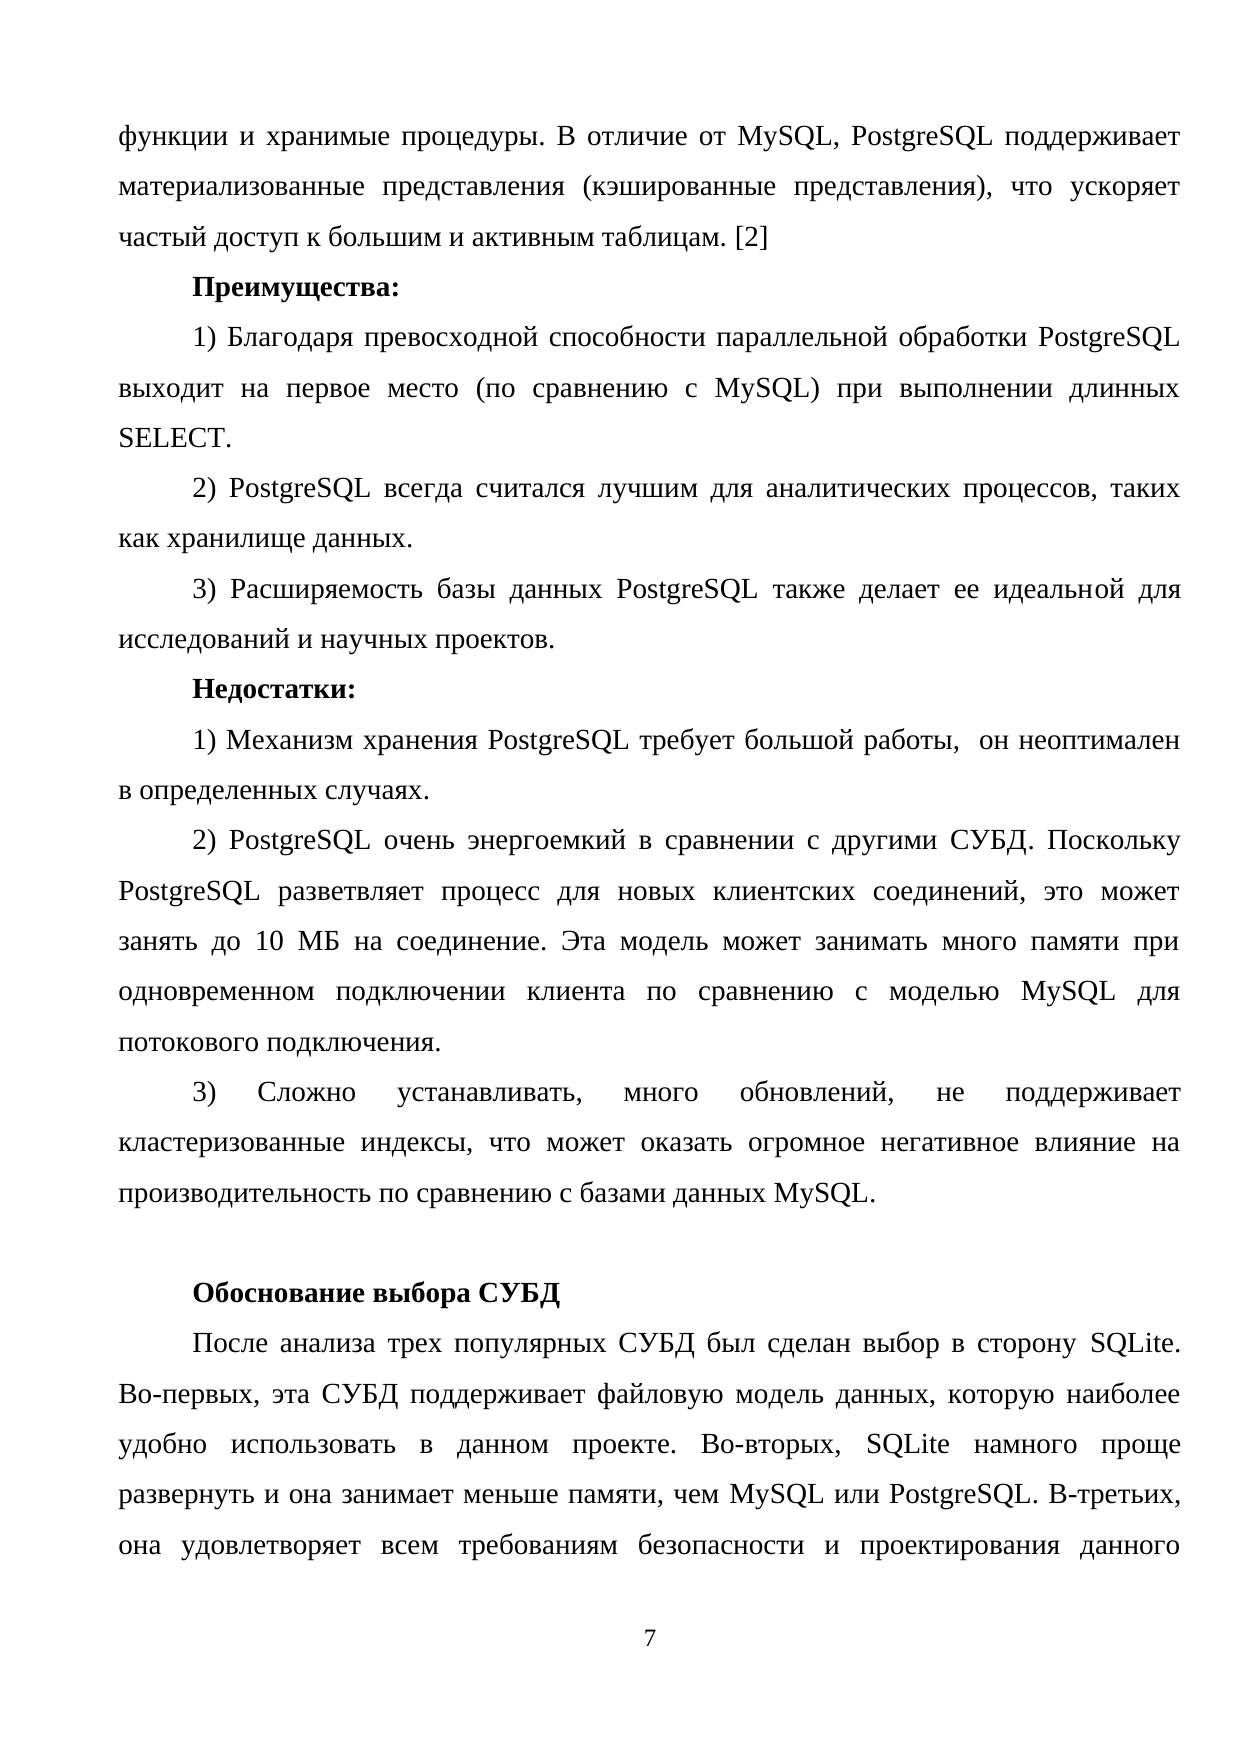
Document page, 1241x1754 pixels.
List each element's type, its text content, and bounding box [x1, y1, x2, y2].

text Недостатки: [118, 672, 1181, 705]
text 1) Благодаря превосходной способности параллельной обработки PostgreSQL выходит на первое место (по сравнению с MySQL) при выполнении длинных SELECT. [118, 319, 1181, 453]
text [118, 1326, 1181, 1560]
text Обоснование выбора СУБД [118, 1275, 1181, 1309]
text Преимущества: [118, 269, 1181, 303]
text 1) Механизм хранения PostgreSQL требует большой работы, он неоптимален в определенных случаях. [118, 722, 1181, 806]
text 2) PostgreSQL всегда считался лучшим для аналитических процессов, таких как хранилище данных. [118, 470, 1181, 554]
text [118, 118, 1181, 252]
text 3) Расширяемость базы данных PostgreSQL также делает ее идеальной для исследований и научных проектов. [118, 571, 1181, 655]
text 3) Сложно устанавливать, много обновлений, не поддерживает кластеризованные индексы, что может оказать огромное негативное влияние на производительность по сравнению с базами данных MySQL. [118, 1074, 1181, 1208]
text 2) PostgreSQL очень энергоемкий в сравнении с другими СУБД. Поскольку PostgreSQL разветвляет процесс для новых клиентских соединений, это может занять до 10 МБ на соединение. Эта модель может занимать много памяти при одновременном подключении клиента по сравнению с моделью MySQL для потокового подключения. [118, 822, 1181, 1057]
